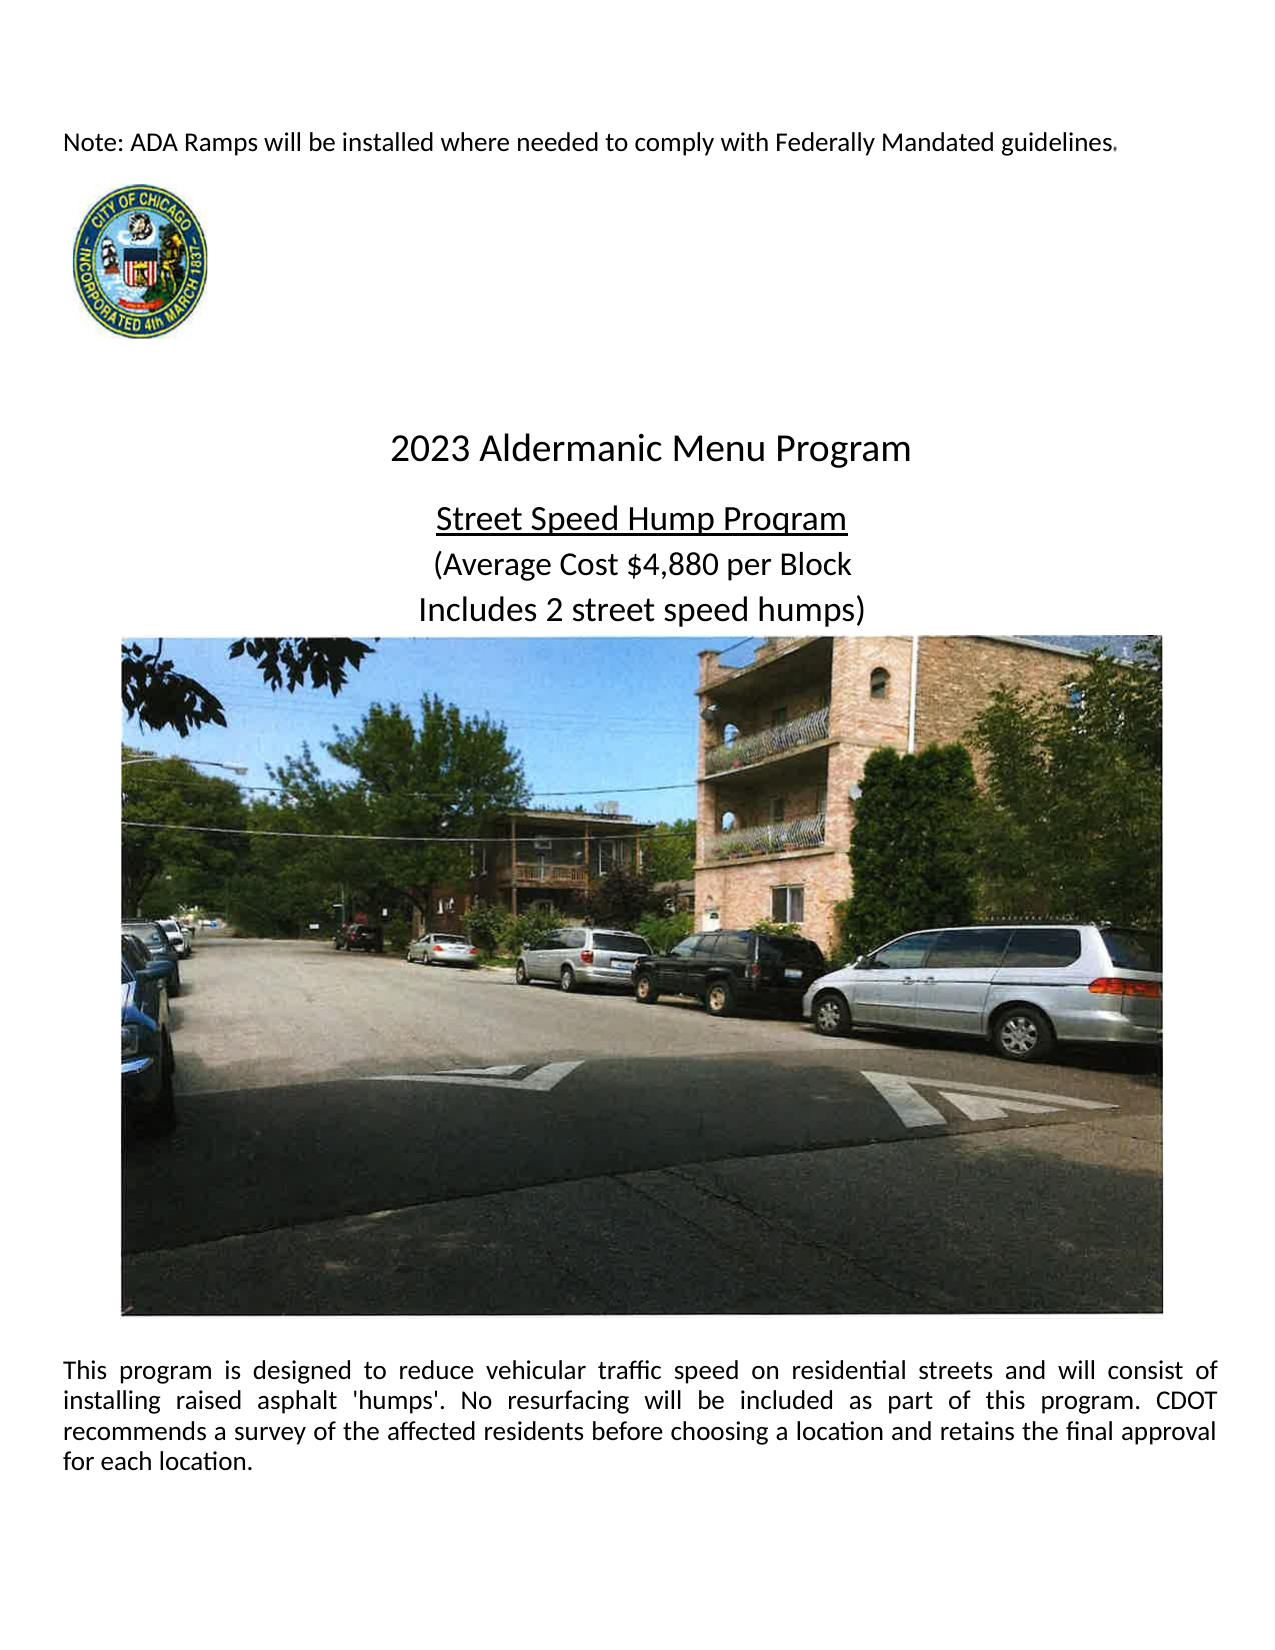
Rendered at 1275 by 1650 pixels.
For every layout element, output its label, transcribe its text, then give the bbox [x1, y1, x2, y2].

text Includes 2 street speed humps) [122, 587, 1162, 630]
picture [72, 184, 208, 339]
text (Average Cost $4,880 per Block [64, 543, 1221, 584]
text This program is designed to reduce vehicular traffic speed on residential streets and will consist of installing raised asphalt 'humps'. No resurfacing will be included as part of this program. CDOT recommends a survey of the affected residents before choosing a location and retains the final approval for each location. [63, 1356, 1219, 1477]
text 2023 Aldermanic Menu Program [137, 423, 1164, 471]
text Street Speed Hump Proqram [136, 496, 1147, 540]
text Note: ADA Ramps will be installed where needed to comply with Federally Mandated guidelines [63, 127, 1219, 157]
picture [120, 635, 1164, 1319]
